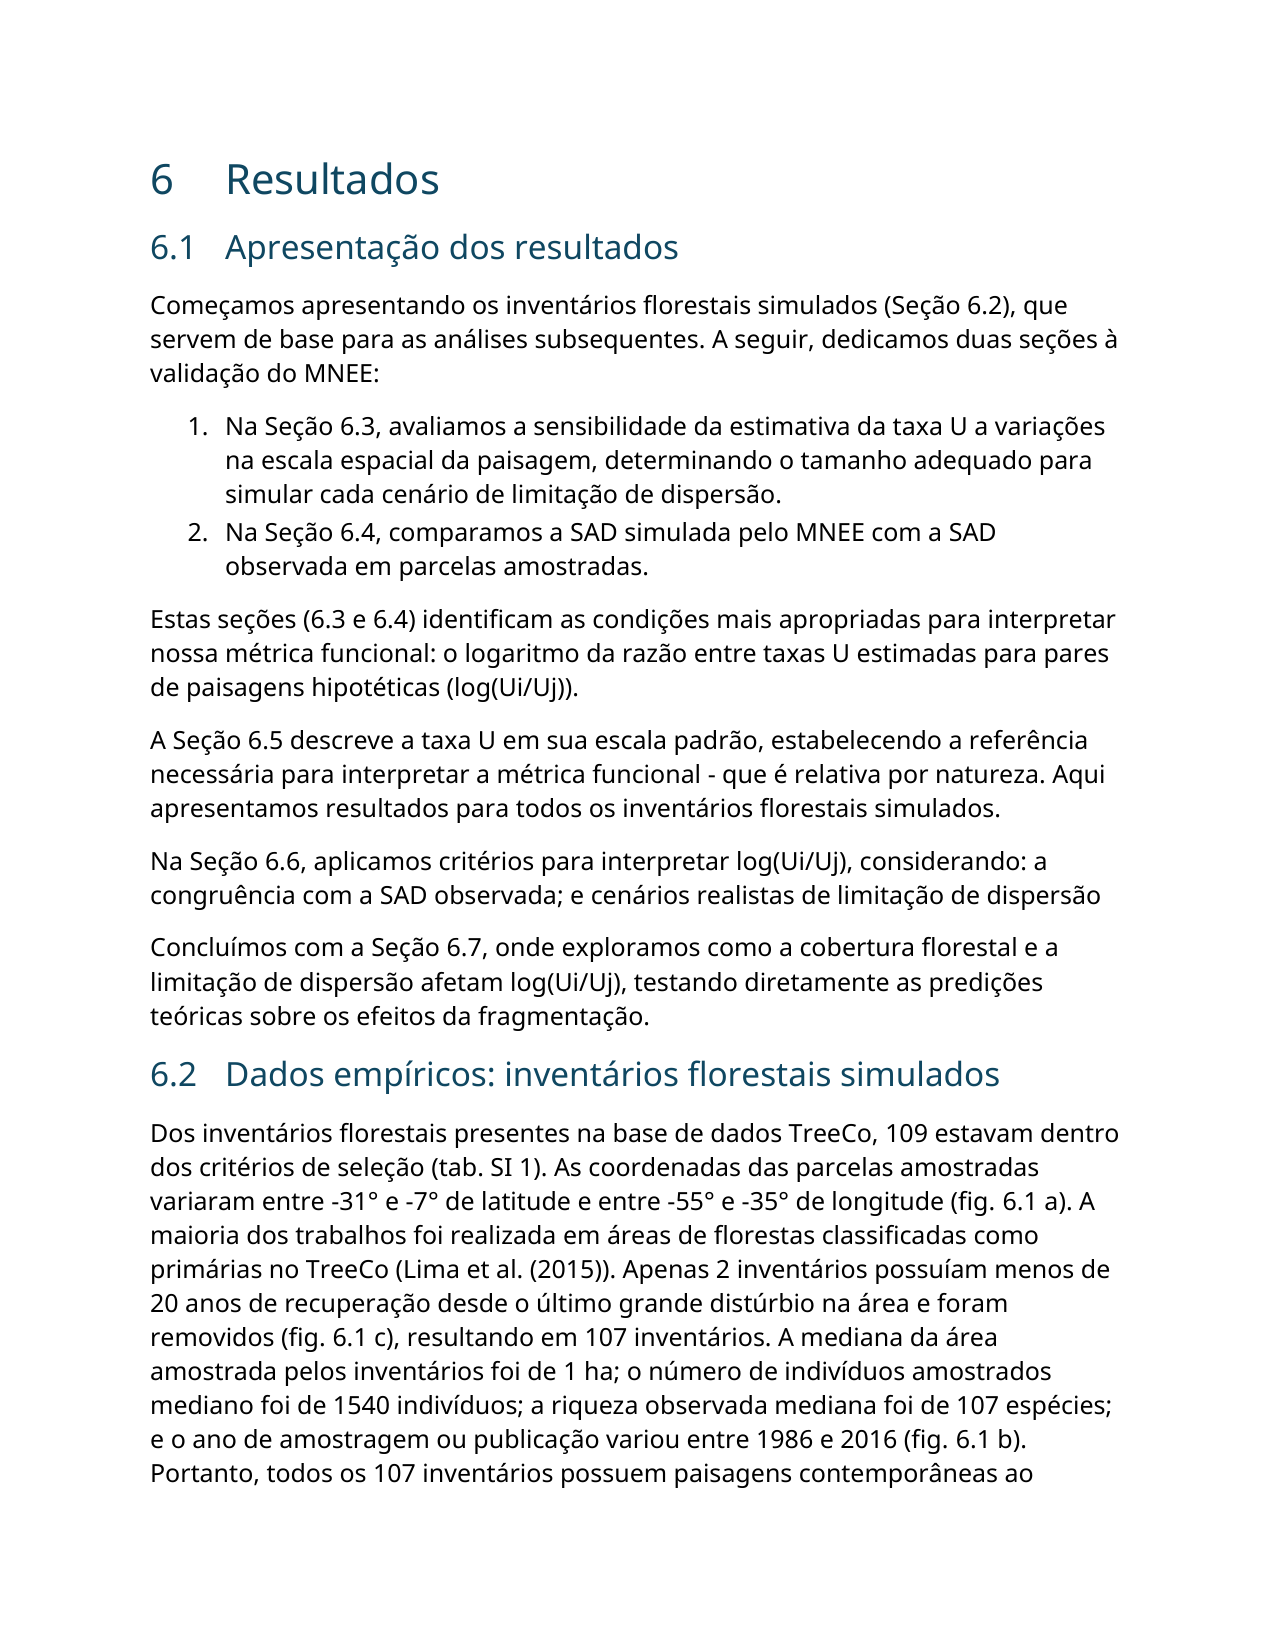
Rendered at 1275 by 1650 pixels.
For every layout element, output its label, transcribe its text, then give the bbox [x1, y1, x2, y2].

text A Seção 6.5 descreve a taxa U em sua escala padrão, estabelecendo a referência necessária para interpretar a métrica funcional - que é relativa por natureza. Aqui apresentamos resultados para todos os inventários florestais simulados. [150, 722, 1125, 824]
text Na Seção 6.6, aplicamos critérios para interpretar log(Ui/Uj), considerando: a congruência com a SAD observada; e cenários realistas de limitação de dispersão [150, 843, 1125, 911]
text Concluímos com a Seção 6.7, onde exploramos como a cobertura florestal e a limitação de dispersão afetam log(Ui/Uj), testando diretamente as predições teóricas sobre os efeitos da fragmentação. [150, 930, 1125, 1032]
list Na Seção 6.3, avaliamos a sensibilidade da estimativa da taxa U a variações na escala espacial da paisagem, determinando o tamanho adequado para simular cada cenário de limitação de dispersão. [187, 408, 1125, 511]
subtitle 6.1 Apresentação dos resultados [150, 223, 1125, 269]
text Começamos apresentando os inventários florestais simulados (Seção 6.2), que servem de base para as análises subsequentes. A seguir, dedicamos duas seções à validação do MNEE: [150, 288, 1125, 390]
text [150, 1115, 1125, 1490]
list Na Seção 6.4, comparamos a SAD simulada pelo MNEE com a SAD observada em parcelas amostradas. [187, 514, 1125, 583]
subtitle 6 Resultados [150, 150, 1125, 207]
text Estas seções (6.3 e 6.4) identificam as condições mais apropriadas para interpretar nossa métrica funcional: o logaritmo da razão entre taxas U estimadas para pares de paisagens hipotéticas (log(Ui/Uj)). [150, 601, 1125, 703]
subtitle 6.2 Dados empíricos: inventários florestais simulados [150, 1051, 1125, 1096]
